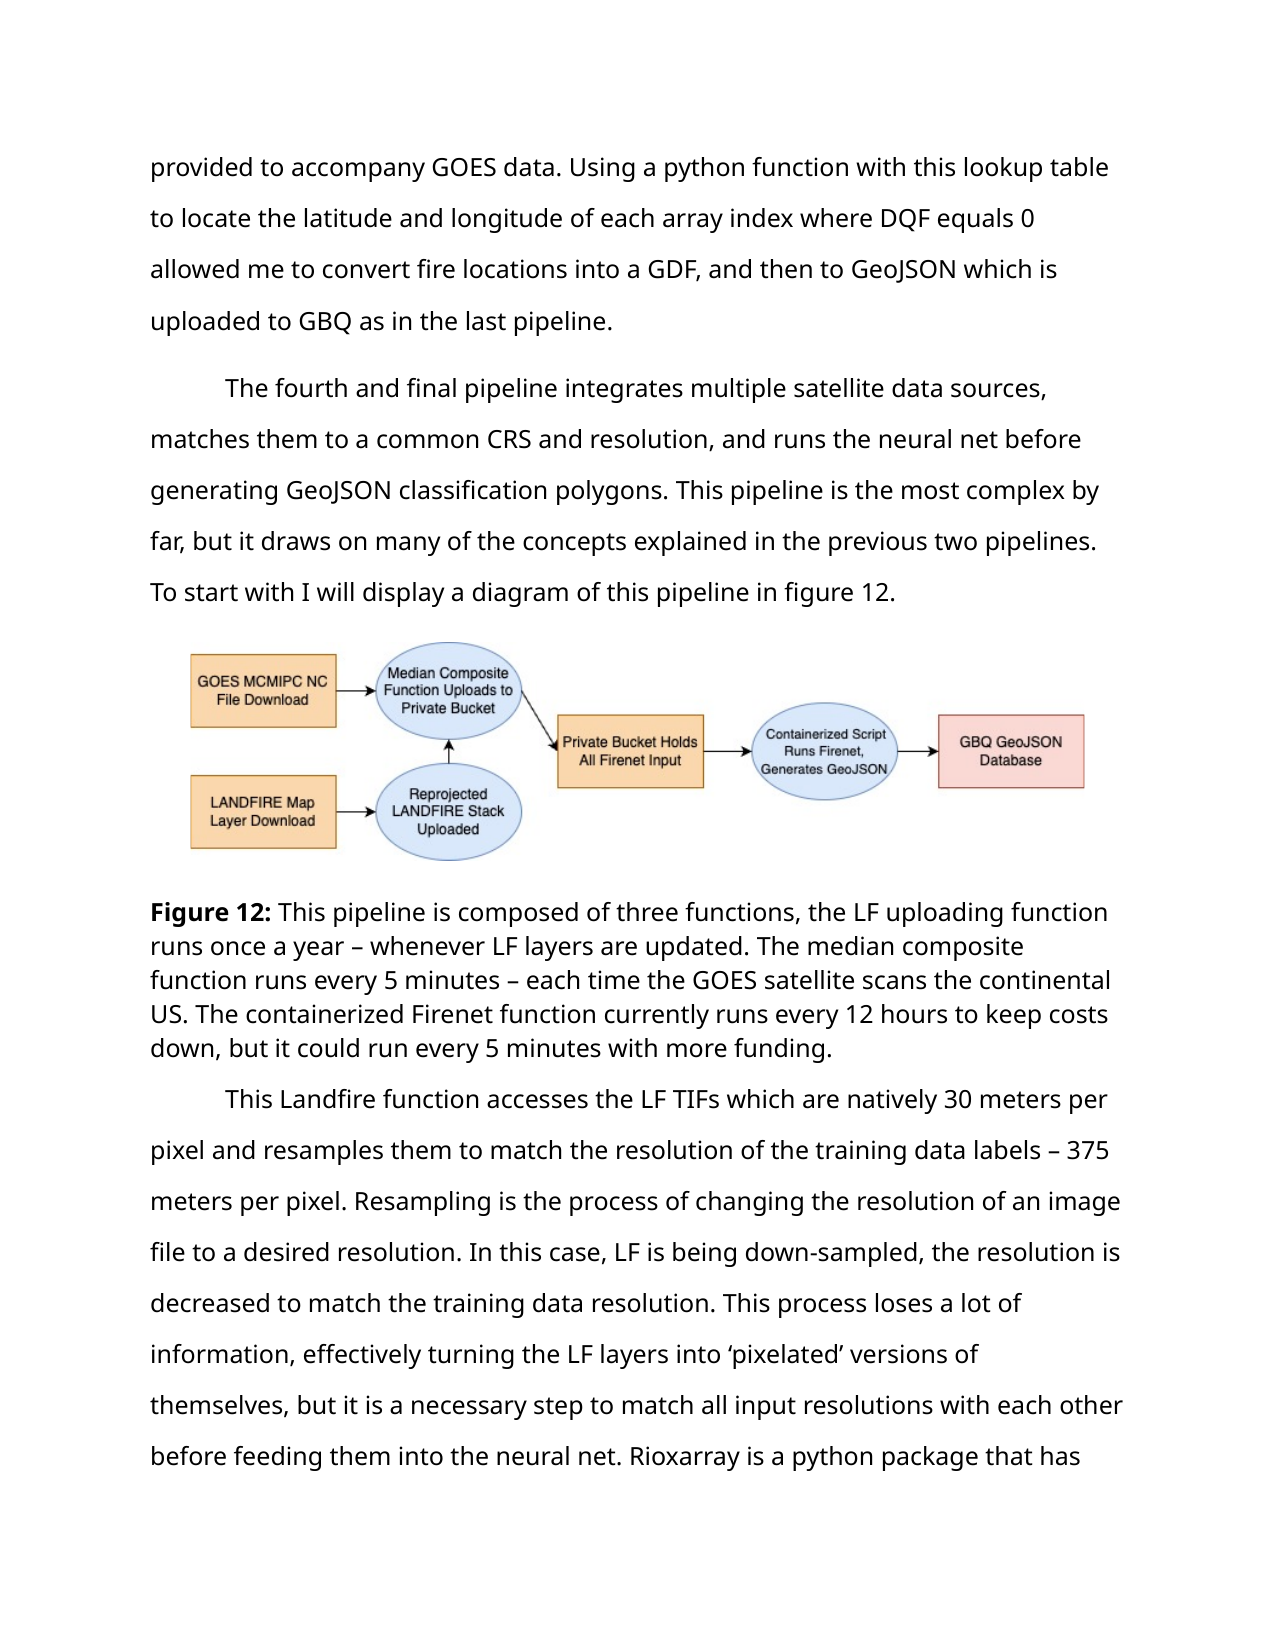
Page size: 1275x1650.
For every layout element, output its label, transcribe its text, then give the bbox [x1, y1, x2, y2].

text Figure 12: This pipeline is composed of three functions, the LF uploading function runs once a year – whenever LF layers are updated. The median composite function runs every 5 minutes – each time the GOES satellite scans the continental US. The containerized Firenet function currently runs every 12 hours to keep costs down, but it could run every 5 minutes with more funding. [150, 894, 1125, 1065]
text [150, 150, 1125, 337]
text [150, 1081, 1125, 1473]
text The fourth and final pipeline integrates multiple satellite data sources, matches them to a common CRS and resolution, and runs the neural net before generating GeoJSON classification polygons. This pipeline is the most complex by far, but it draws on many of the concepts explained in the previous two pipelines. To start with I will display a diagram of this pipeline in figure 12. [150, 371, 1125, 609]
picture [190, 642, 1085, 861]
